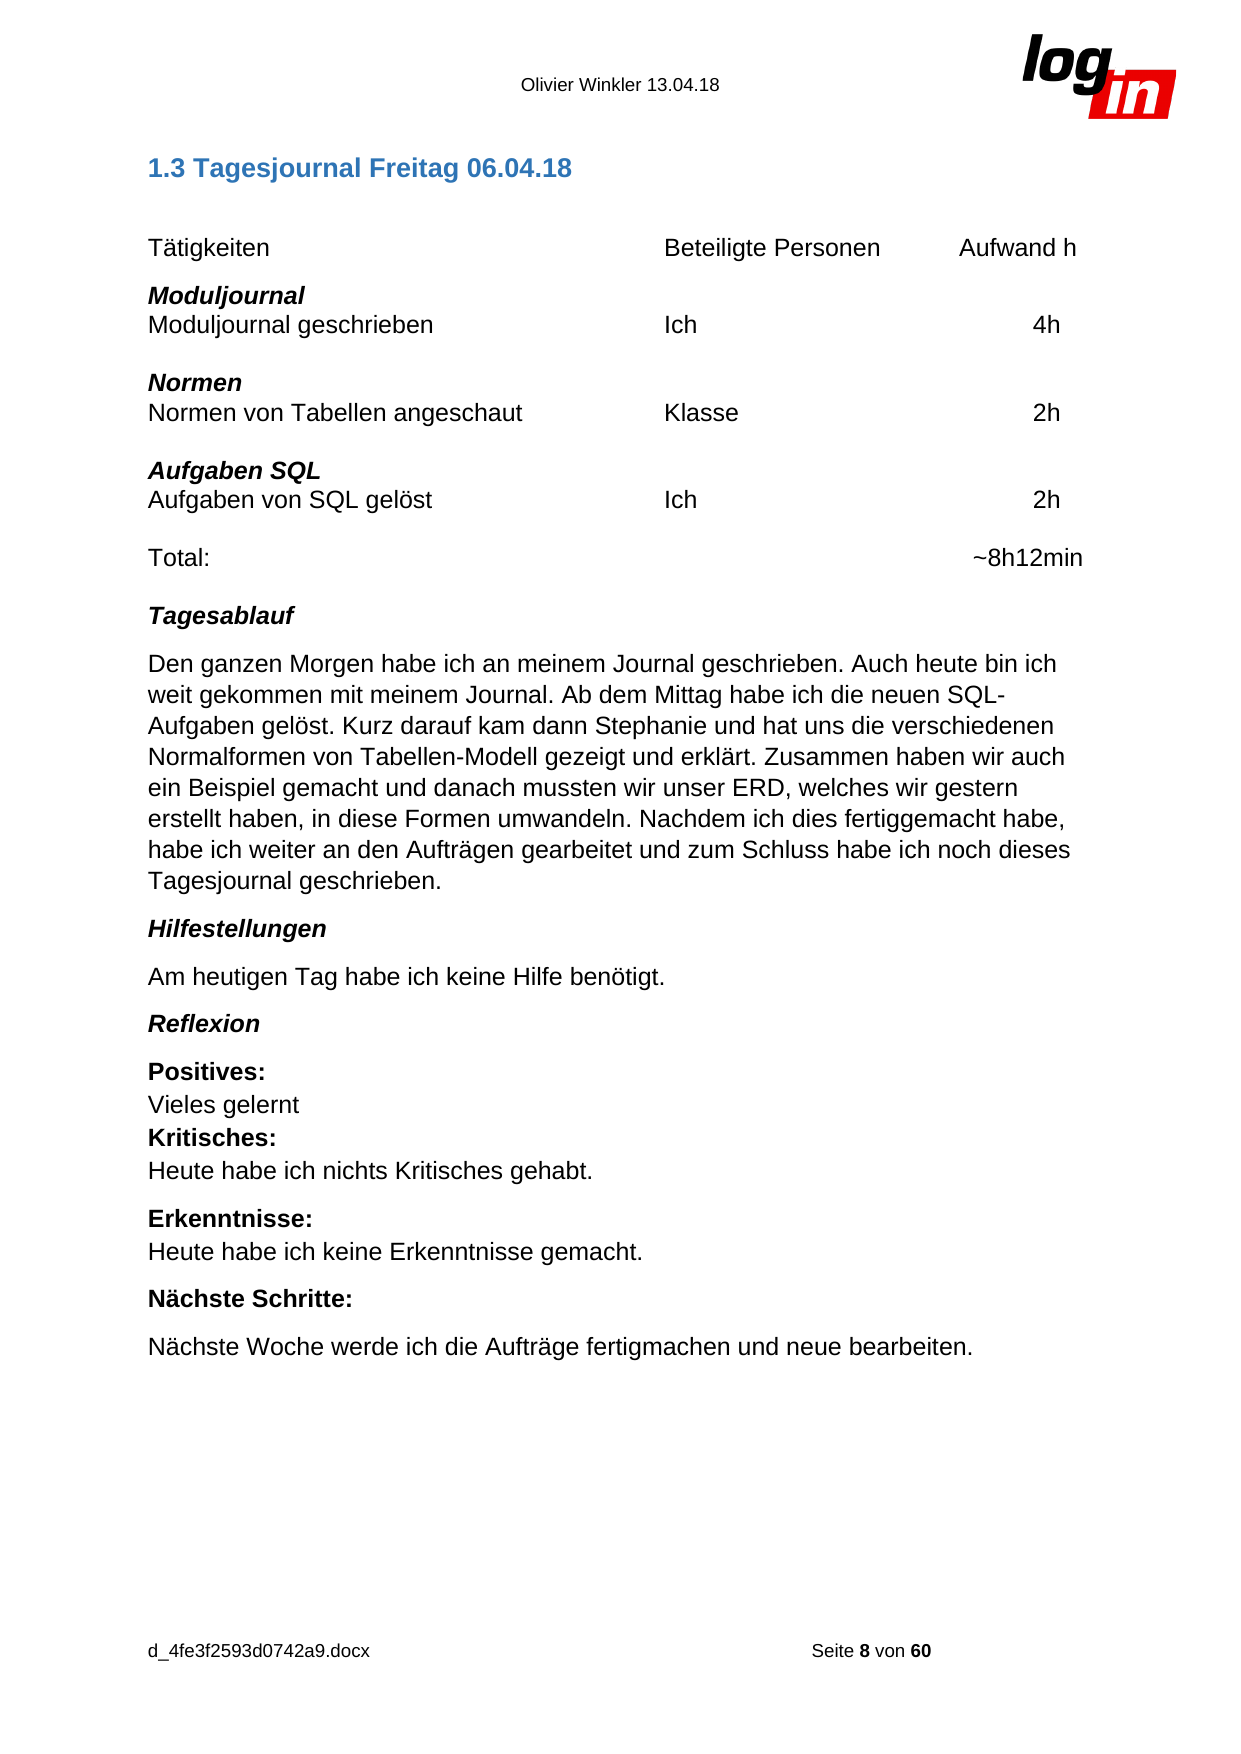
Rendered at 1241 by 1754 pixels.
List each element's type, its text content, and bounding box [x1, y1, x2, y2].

text Vieles gelernt [148, 1090, 1093, 1119]
text Heute habe ich nichts Kritisches gehabt. [148, 1156, 1093, 1185]
list Aufgaben SQL [148, 456, 1093, 485]
text Tätigkeiten Beteiligte Personen Aufwand h [148, 233, 1093, 262]
list Normen [148, 368, 1093, 398]
text Nächste Schritte: [148, 1284, 1093, 1313]
text Erkenntnisse: [148, 1204, 1093, 1232]
subtitle 1.3 Tagesjournal Freitag 06.04.18 [148, 152, 1093, 183]
text Heute habe ich keine Erkenntnisse gemacht. [148, 1237, 1093, 1265]
text Kritisches: [148, 1123, 1093, 1152]
list Aufgaben von SQL gelöst Ich 2h [148, 485, 1093, 514]
picture [1022, 34, 1177, 119]
text Nächste Woche werde ich die Aufträge fertigmachen und neue bearbeiten. [148, 1332, 1093, 1361]
text Tagesablauf [148, 601, 1093, 630]
text Am heutigen Tag habe ich keine Hilfe benötigt. [148, 962, 1093, 991]
list Normen von Tabellen angeschaut Klasse 2h [148, 398, 1093, 427]
text Positives: [148, 1057, 1093, 1086]
text Hilfestellungen [148, 914, 1093, 943]
text Den ganzen Morgen habe ich an meinem Journal geschrieben. Auch heute bin ich weit gekommen mit meinem Journal. Ab dem Mittag habe ich die neuen SQL-Aufgaben gelöst. Kurz darauf kam dann Stephanie und hat uns die verschiedenen Normalformen von Tabellen-Modell gezeigt und erklärt. Zusammen haben wir auch ein Beispiel gemacht und danach mussten wir unser ERD, welches wir gestern erstellt haben, in diese Formen umwandeln. Nachdem ich dies fertiggemacht habe, habe ich weiter an den Aufträgen gearbeitet und zum Schluss habe ich noch dieses Tagesjournal geschrieben. [148, 649, 1093, 895]
list Total: ~8h12min [148, 543, 1093, 572]
text Reflexion [148, 1009, 1093, 1038]
list Moduljournal [148, 281, 1093, 310]
list Moduljournal geschrieben Ich 4h [148, 310, 1093, 339]
